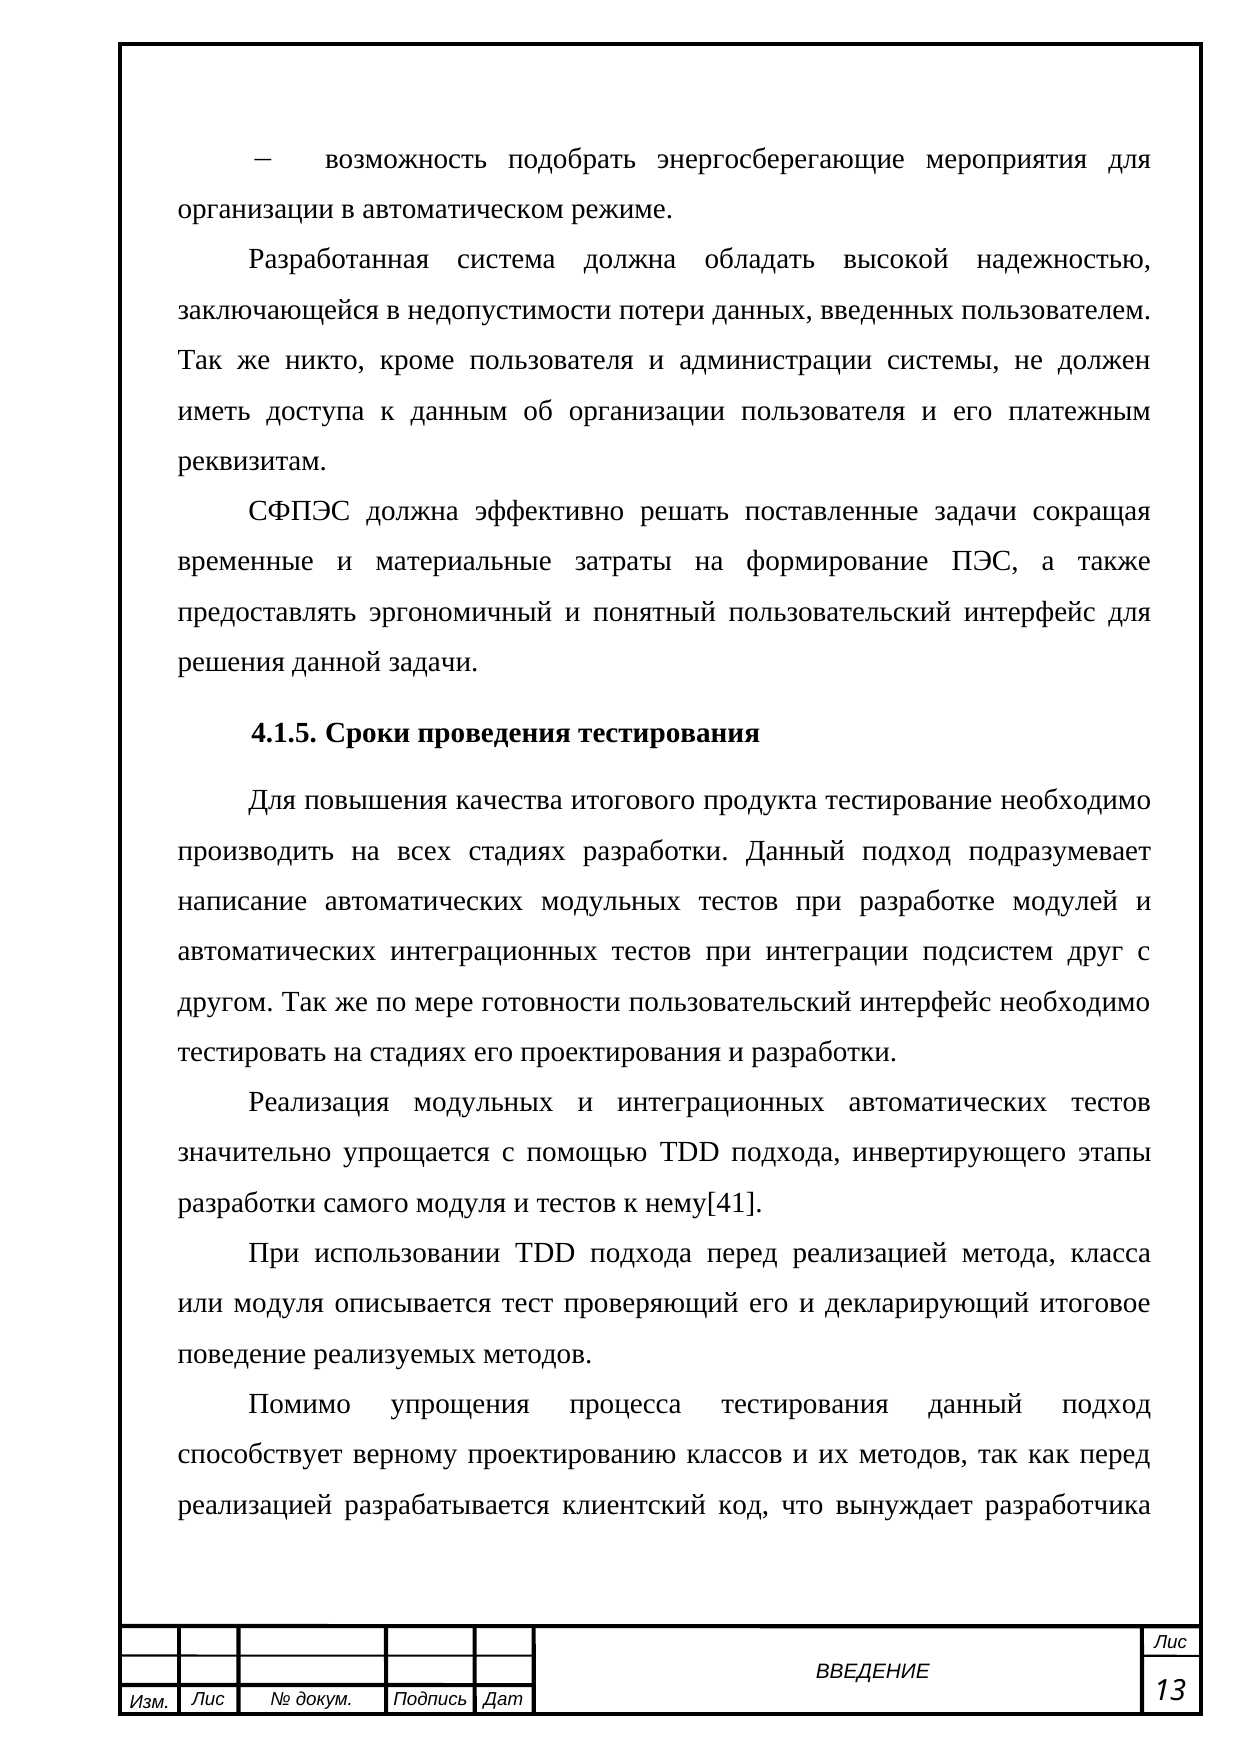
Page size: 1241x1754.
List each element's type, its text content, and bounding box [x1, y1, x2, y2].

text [177, 1386, 1152, 1520]
text Разработанная система должна обладать высокой надежностью, заключающейся в недопустимости потери данных, введенных пользователем. Так же никто, кроме пользователя и администрации системы, не должен иметь доступа к данным об организации пользователя и его платежным реквизитам. [177, 242, 1152, 476]
text Для повышения качества итогового продукта тестирование необходимо производить на всех стадиях разработки. Данный подход подразумевает написание автоматических модульных тестов при разработке модулей и автоматических интеграционных тестов при интеграции подсистем друг с другом. Так же по мере готовности пользовательский интерфейс необходимо тестировать на стадиях его проектирования и разработки. [177, 782, 1152, 1067]
text При использовании TDD подхода перед реализацией метода, класса или модуля описывается тест проверяющий его и декларирующий итоговое поведение реализуемых методов. [177, 1235, 1152, 1369]
text СФПЭС должна эффективно решать поставленные задачи сокращая временные и материальные затраты на формирование ПЭС, а также предоставлять эргономичный и понятный пользовательский интерфейс для решения данной задачи. [177, 493, 1152, 678]
text Реализация модульных и интеграционных автоматических тестов значительно упрощается с помощью TDD подхода, инвертирующего этапы разработки самого модуля и тестов к нему[41]. [177, 1084, 1152, 1218]
subtitle Сроки проведения тестирования [177, 715, 1152, 749]
list возможность подобрать энергосберегающие мероприятия для организации в автоматическом режиме. [177, 141, 1152, 225]
